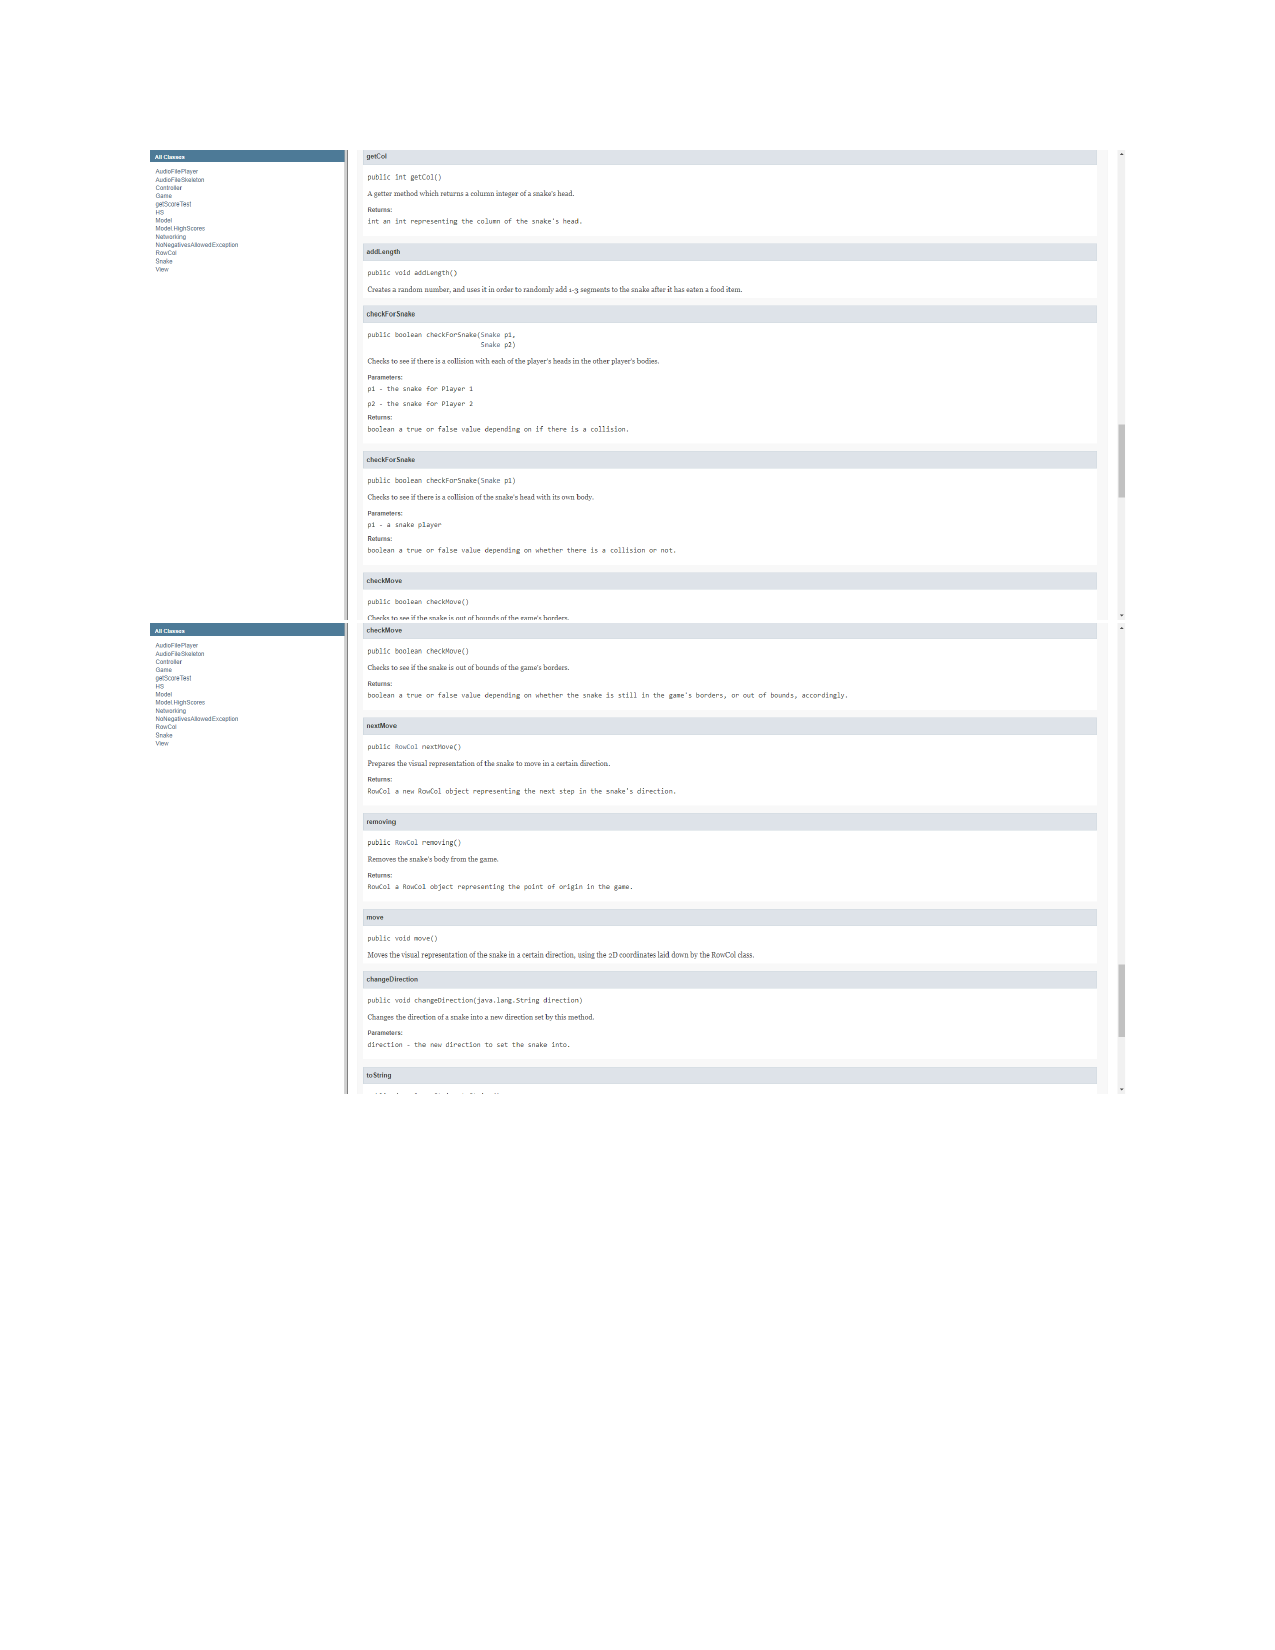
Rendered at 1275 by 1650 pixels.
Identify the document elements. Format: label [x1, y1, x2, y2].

picture [150, 150, 1125, 620]
picture [150, 623, 1125, 1094]
